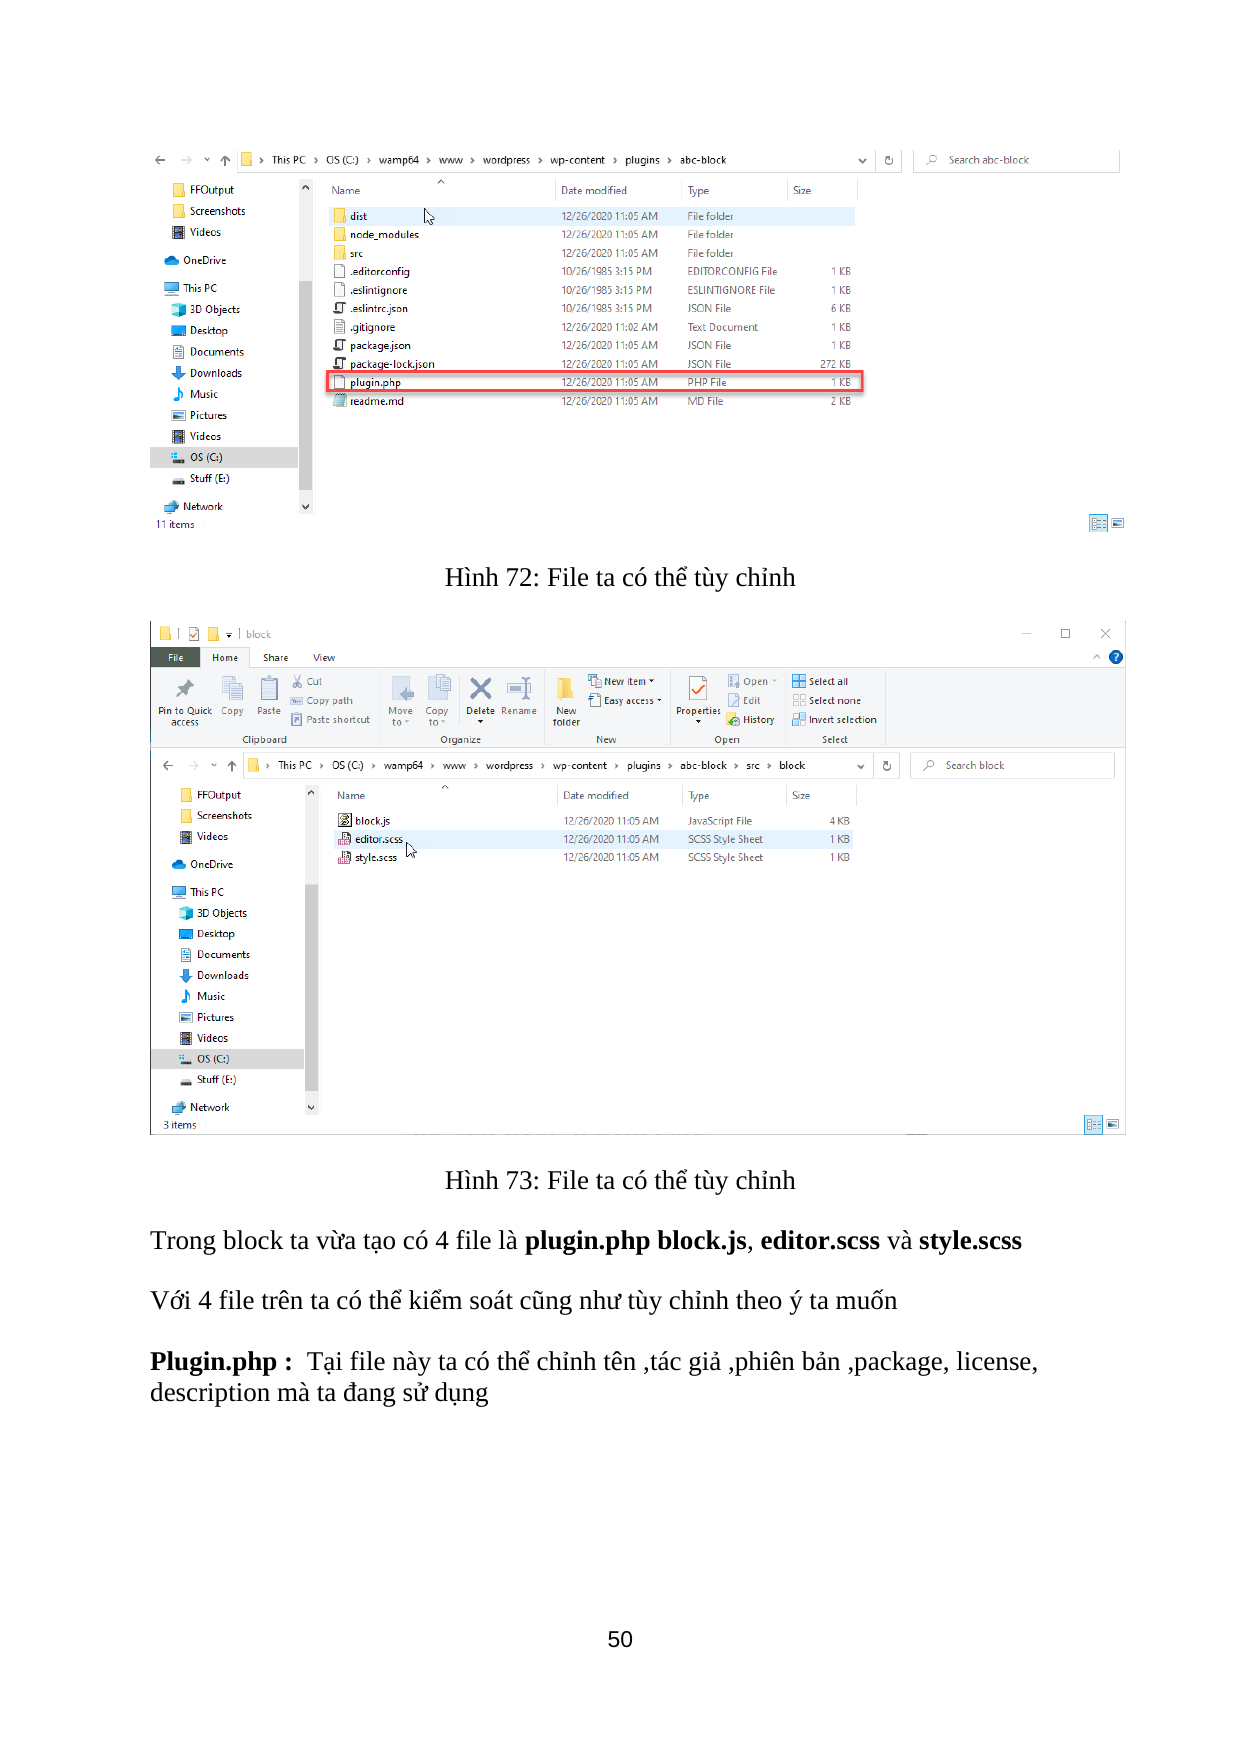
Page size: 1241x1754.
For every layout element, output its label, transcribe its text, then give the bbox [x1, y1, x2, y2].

picture [150, 621, 1126, 1135]
text Trong block ta vừa tạo có 4 file là plugin.php block.js, editor.scss và style.scss [150, 1224, 1090, 1255]
text Hình 72: File ta có thể tùy chỉnh [150, 561, 1090, 592]
text Với 4 file trên ta có thể kiểm soát cũng như tùy chỉnh theo ý ta muốn [150, 1284, 1090, 1316]
picture [150, 150, 1126, 532]
text Plugin.php : Tại file này ta có thể chỉnh tên ,tác giả ,phiên bản ,package, license, description mà ta đang sử dụng [150, 1345, 1090, 1407]
text Hình 73: File ta có thể tùy chỉnh [150, 1164, 1090, 1195]
